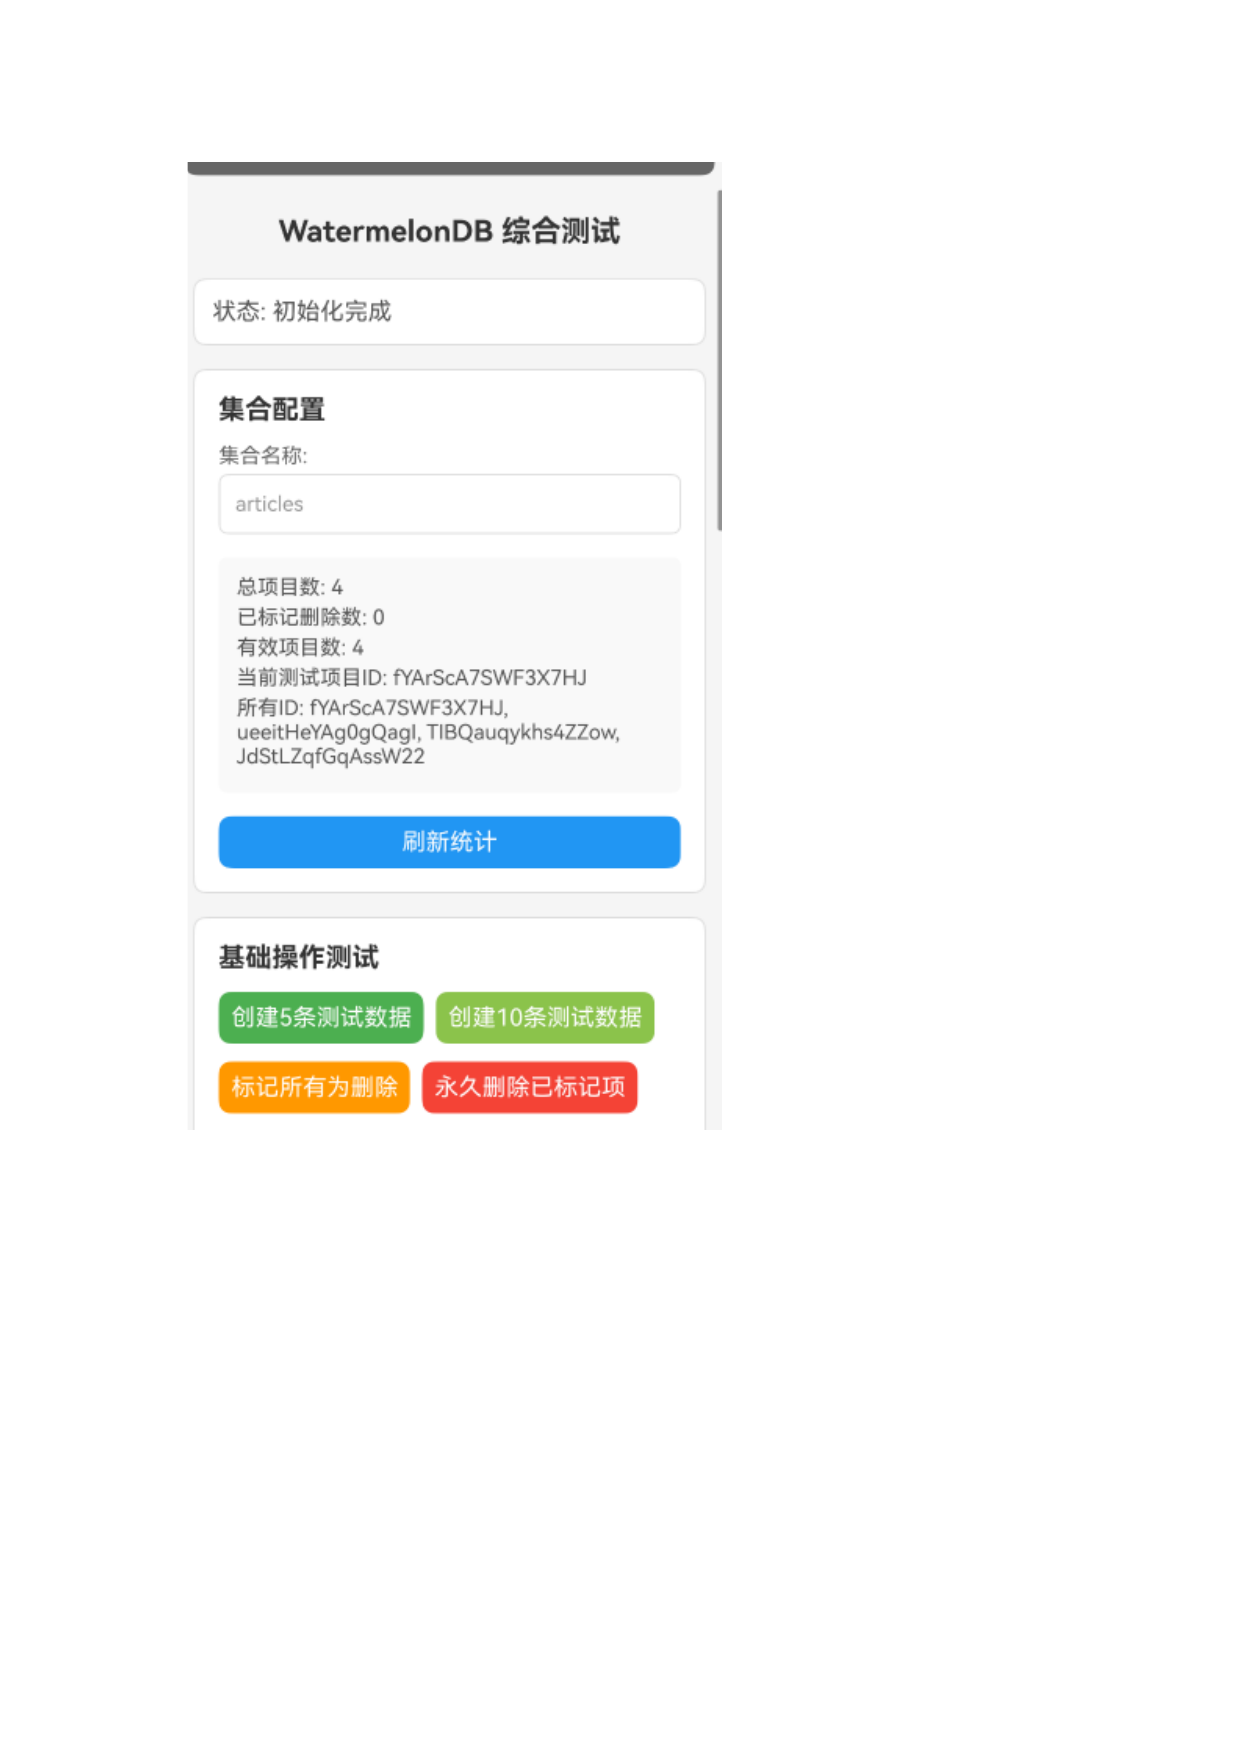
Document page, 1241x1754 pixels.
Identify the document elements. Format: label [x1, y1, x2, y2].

picture [187, 162, 722, 1130]
